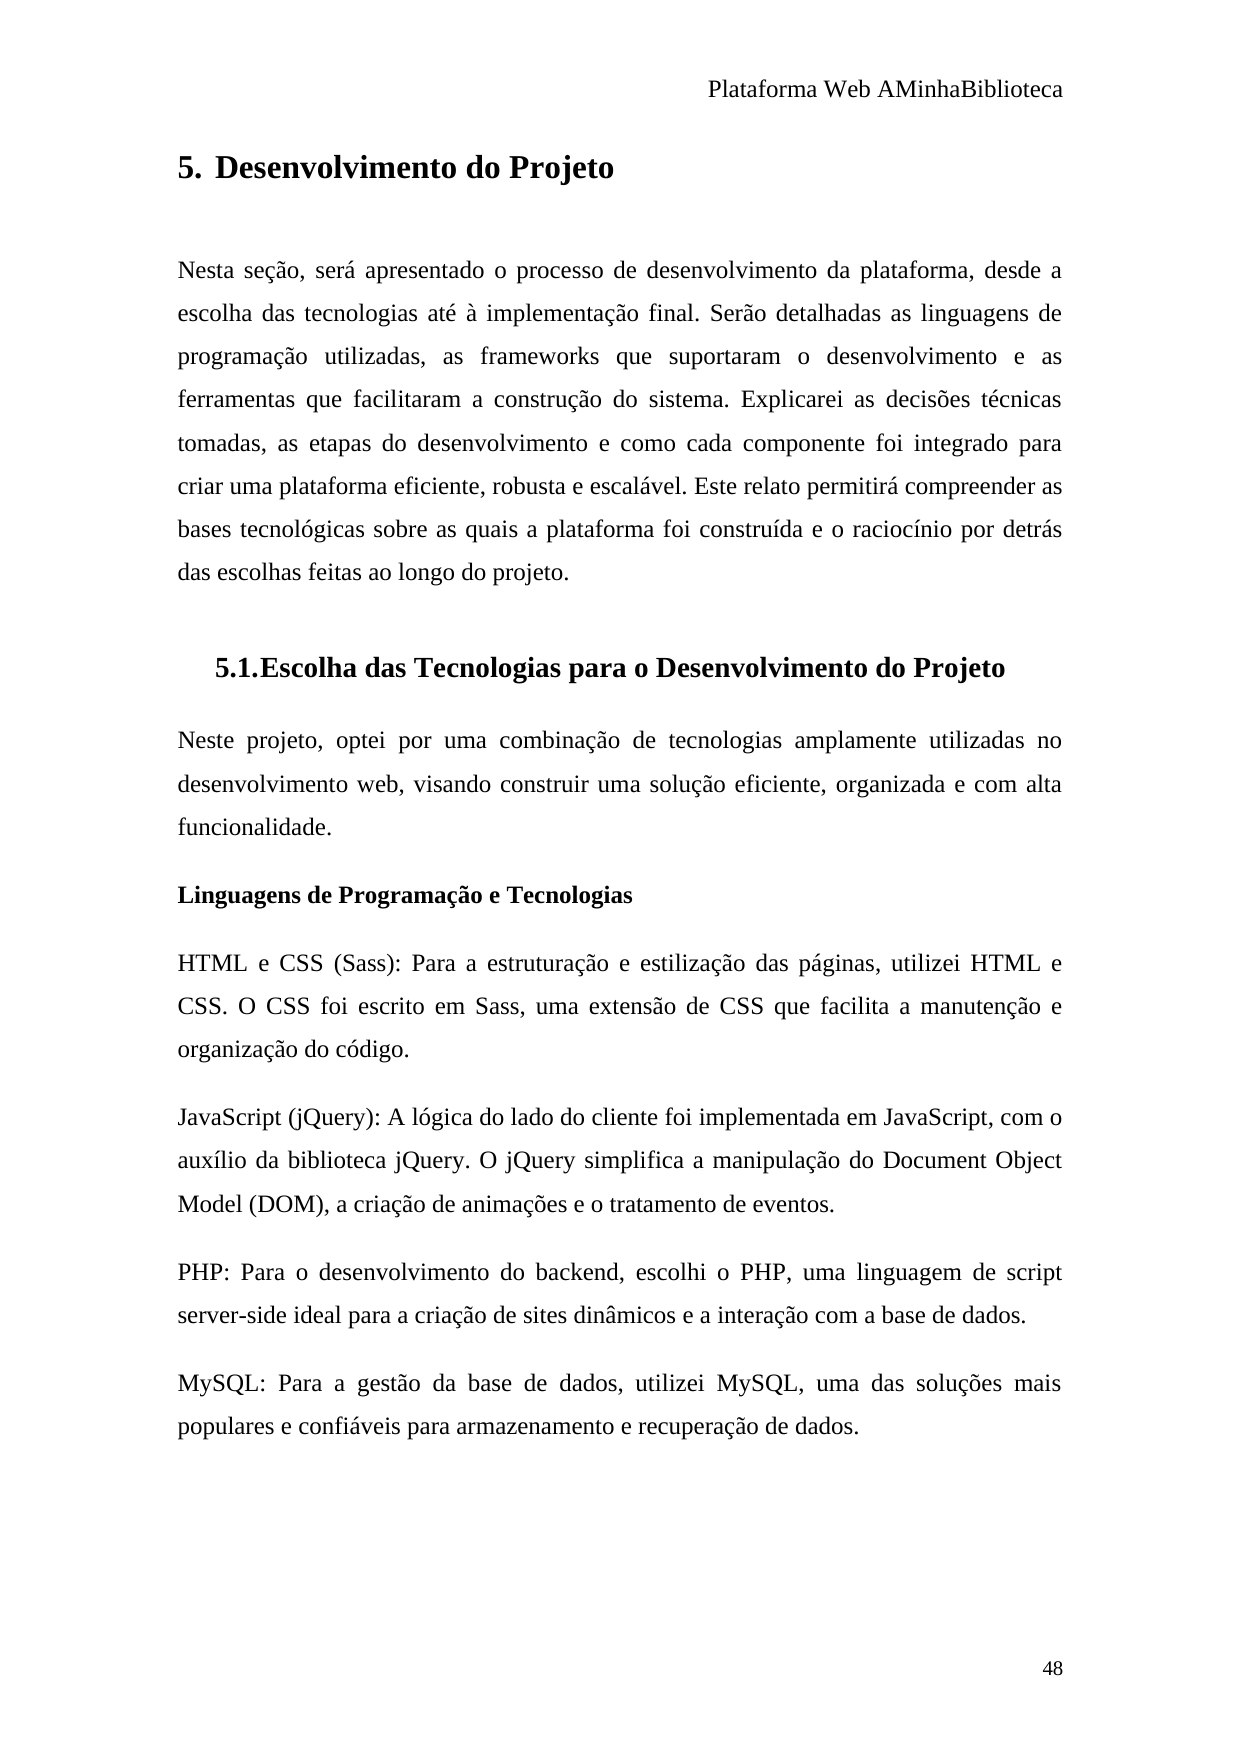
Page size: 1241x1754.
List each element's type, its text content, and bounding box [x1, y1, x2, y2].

subtitle Escolha das Tecnologias para o Desenvolvimento do Projeto [215, 650, 1063, 684]
text MySQL: Para a gestão da base de dados, utilizei MySQL, uma das soluções mais populares e confiáveis para armazenamento e recuperação de dados. [177, 1368, 1063, 1440]
text Neste projeto, optei por uma combinação de tecnologias amplamente utilizadas no desenvolvimento web, visando construir uma solução eficiente, organizada e com alta funcionalidade. [177, 726, 1063, 841]
text Linguagens de Programação e Tecnologias [177, 880, 1063, 909]
text HTML e CSS (Sass): Para a estruturação e estilização das páginas, utilizei HTML e CSS. O CSS foi escrito em Sass, uma extensão de CSS que facilita a manutenção e organização do código. [177, 948, 1063, 1063]
text JavaScript (jQuery): A lógica do lado do cliente foi implementada em JavaScript, com o auxílio da biblioteca jQuery. O jQuery simplifica a manipulação do Document Object Model (DOM), a criação de animações e o tratamento de eventos. [177, 1102, 1063, 1217]
subtitle Desenvolvimento do Projeto [177, 148, 1063, 186]
text PHP: Para o desenvolvimento do backend, escolhi o PHP, uma linguagem de script server-side ideal para a criação de sites dinâmicos e a interação com a base de dados. [177, 1257, 1063, 1329]
text Nesta seção, será apresentado o processo de desenvolvimento da plataforma, desde a escolha das tecnologias até à implementação final. Serão detalhadas as linguagens de programação utilizadas, as frameworks que suportaram o desenvolvimento e as ferramentas que facilitaram a construção do sistema. Explicarei as decisões técnicas tomadas, as etapas do desenvolvimento e como cada componente foi integrado para criar uma plataforma eficiente, robusta e escalável. Este relato permitirá compreender as bases tecnológicas sobre as quais a plataforma foi construída e o raciocínio por detrás das escolhas feitas ao longo do projeto. [177, 255, 1063, 586]
